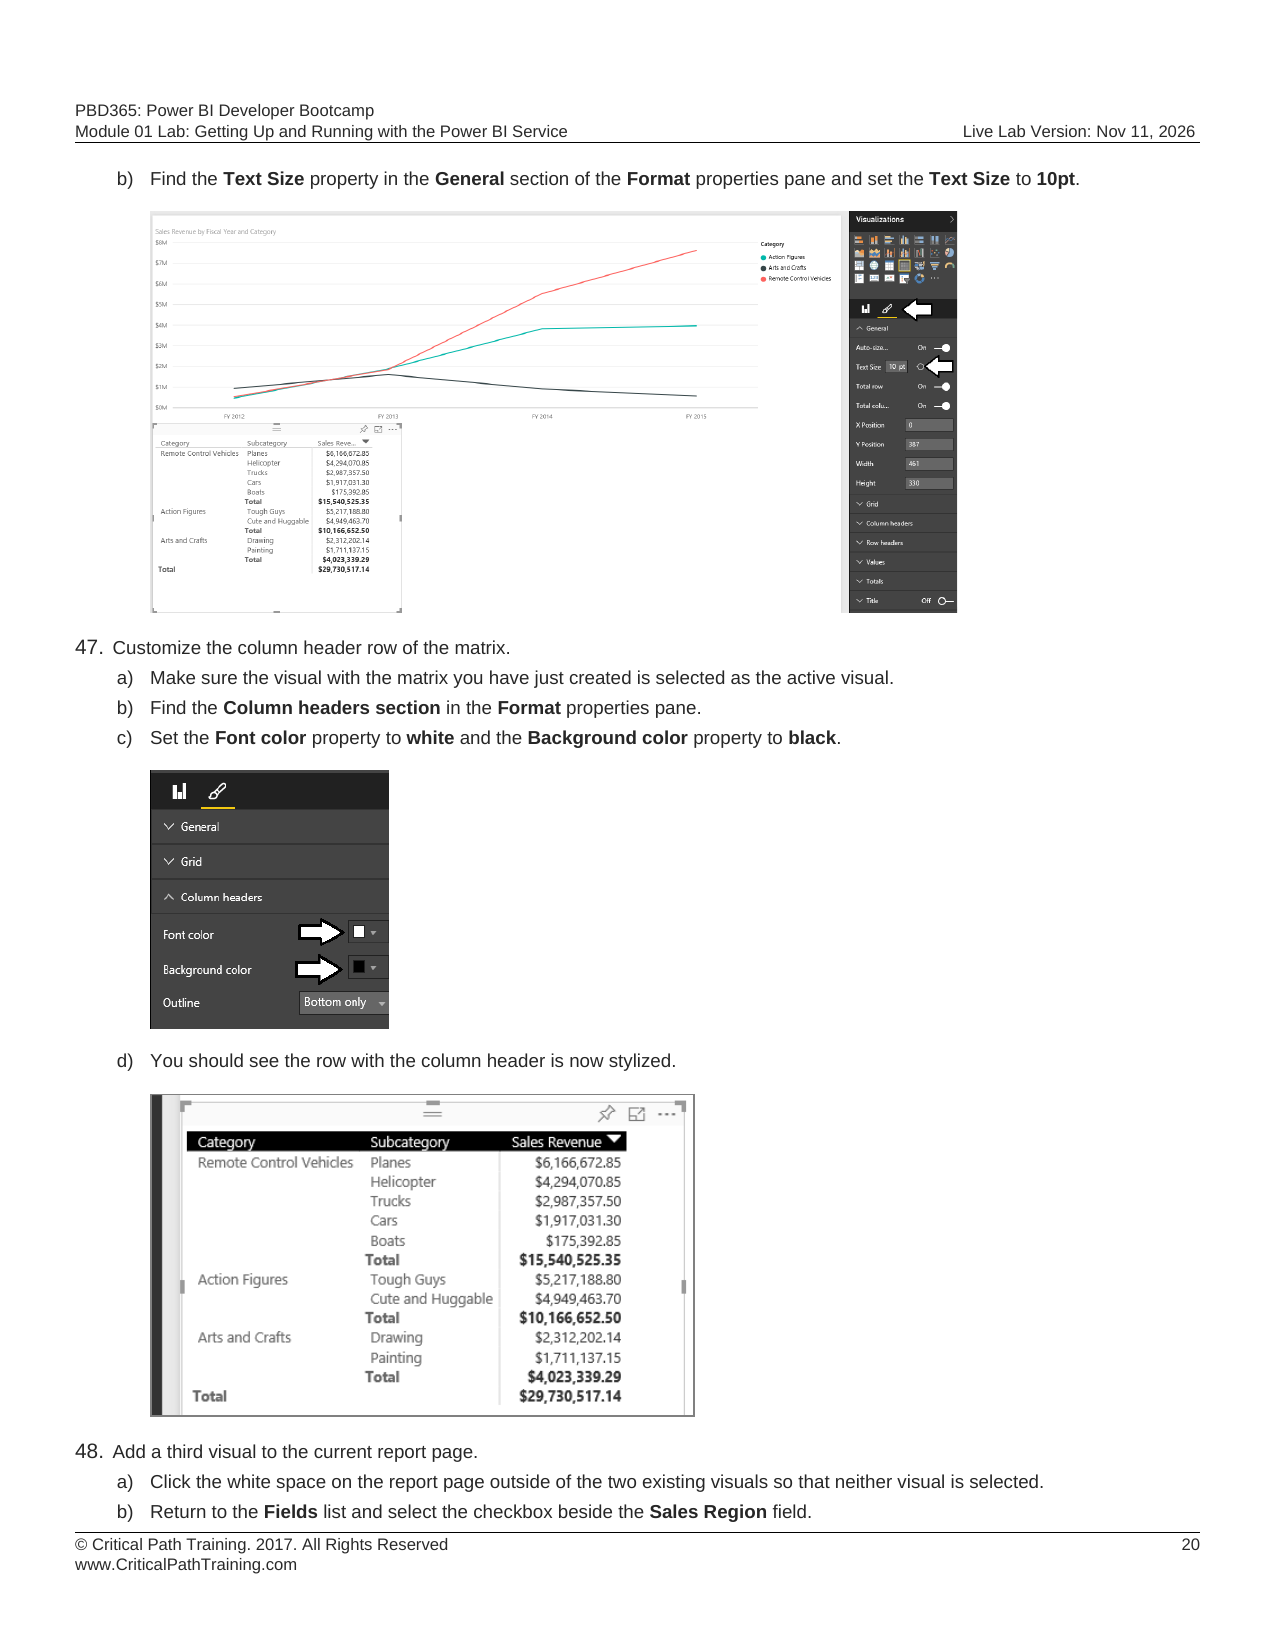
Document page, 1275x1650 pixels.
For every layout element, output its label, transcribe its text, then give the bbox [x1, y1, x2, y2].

text Return to the Fields list and select the checkbox beside the Sales Region field. [117, 1501, 1200, 1522]
text Find the Column headers section in the Format properties pane. [117, 697, 1200, 718]
text Add a third visual to the current report page. [75, 1439, 1200, 1463]
picture [152, 1095, 693, 1415]
text Set the Font color property to white and the Background color property to black. [117, 727, 1200, 748]
text Make sure the visual with the matrix you have just created is selected as the active visual. [117, 667, 1200, 688]
text Click the white space on the report page outside of the two existing visuals so that neither visual is selected. [117, 1471, 1200, 1493]
picture [150, 770, 389, 1029]
text Find the Text Size property in the General section of the Format properties pane and set the Text Size to 10pt. [117, 168, 1200, 189]
text You should see the row with the column header is now stylized. [117, 1050, 1200, 1072]
picture [150, 211, 958, 613]
text Customize the column header row of the matrix. [75, 635, 1200, 659]
